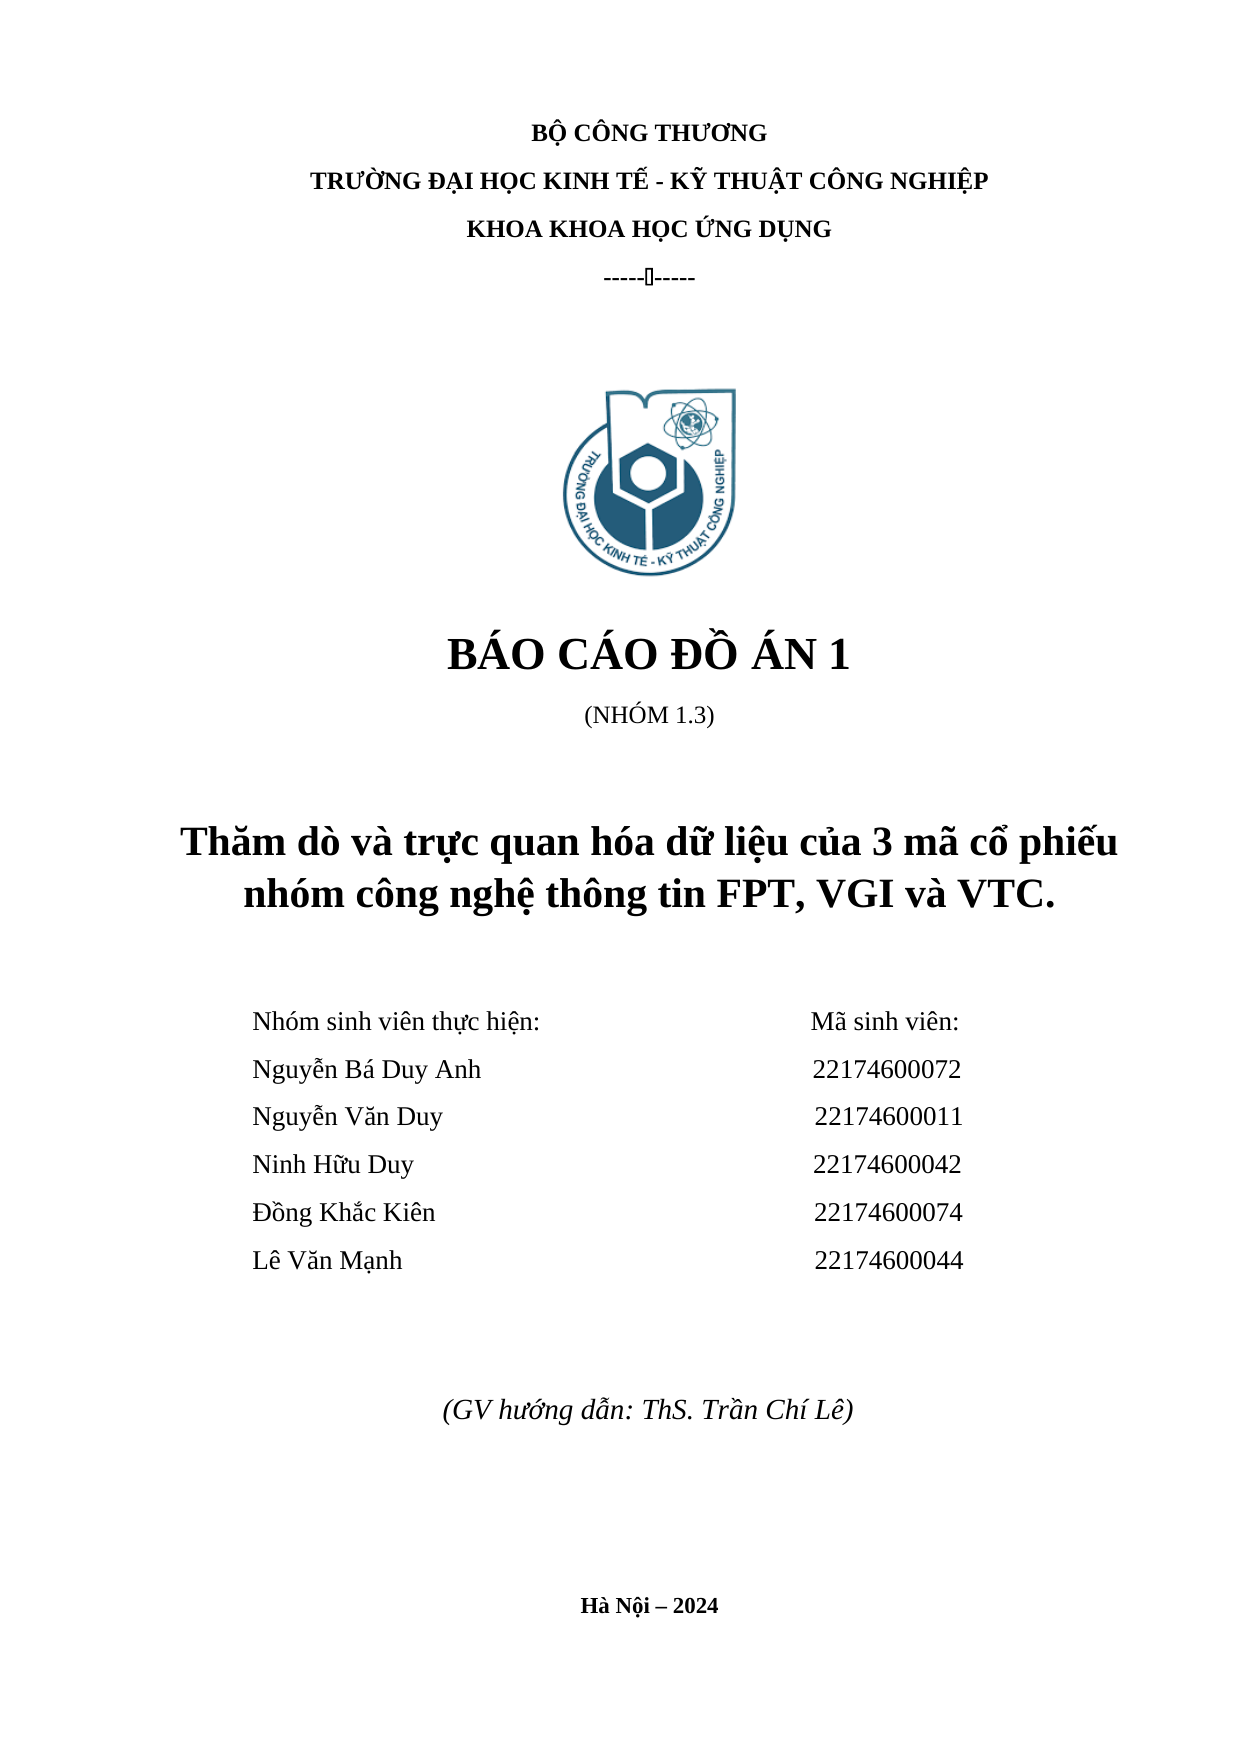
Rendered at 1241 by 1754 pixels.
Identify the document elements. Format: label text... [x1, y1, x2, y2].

text Hà Nội – 2024 [177, 1592, 1122, 1619]
text Ninh Hữu Duy 22174600042 [252, 1148, 1122, 1179]
text (NHÓM 1.3) [177, 701, 1122, 729]
text Nguyễn Văn Duy 22174600011 [252, 1101, 1122, 1132]
text Nhóm sinh viên thực hiện: Mã sinh viên: [252, 1005, 1122, 1036]
text Thăm dò và trực quan hóa dữ liệu của 3 mã cổ phiếu nhóm công nghệ thông tin FPT, VGI và VTC. [177, 817, 1122, 916]
text Lê Văn Mạnh 22174600044 [252, 1244, 1122, 1275]
text BỘ CÔNG THƯƠNG [177, 118, 1122, 147]
text Đồng Khắc Kiên 22174600074 [252, 1196, 1122, 1227]
text (GV hướng dẫn: ThS. Trần Chí Lê) [177, 1392, 1122, 1426]
text BÁO CÁO ĐỒ ÁN 1 [177, 627, 1122, 680]
text TRƯỜNG ĐẠI HỌC KINH TẾ - KỸ THUẬT CÔNG NGHIỆP [177, 166, 1122, 195]
text KHOA KHOA HỌC ỨNG DỤNG [177, 214, 1122, 243]
text Nguyễn Bá Duy Anh 22174600072 [252, 1053, 1122, 1084]
text ---------- [177, 262, 1122, 290]
picture [519, 357, 779, 609]
